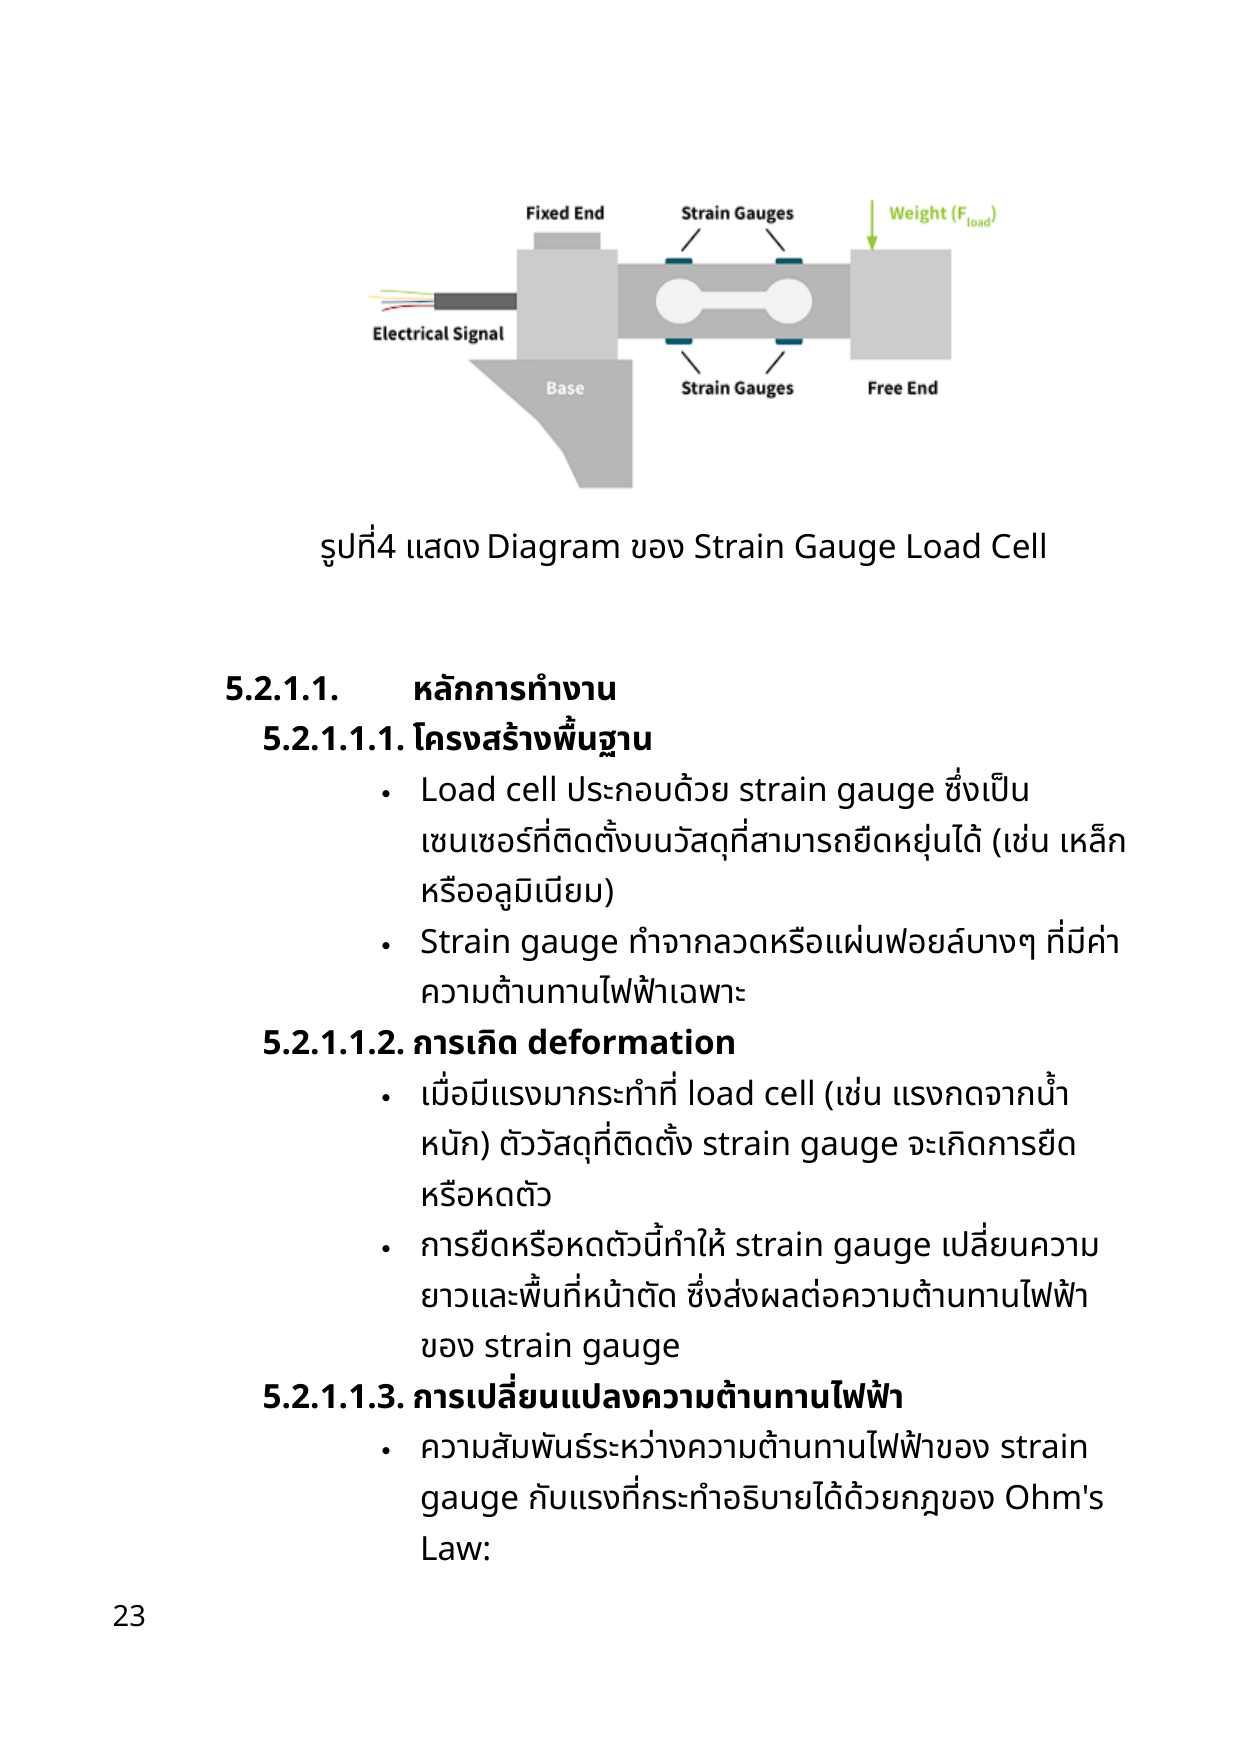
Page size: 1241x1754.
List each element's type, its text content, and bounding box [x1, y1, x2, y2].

list การเปลี่ยนแปลงความต้านทานไฟฟ้า [262, 1373, 1128, 1423]
list Load cell ประกอบด้วย strain gauge ซึ่งเป็นเซนเซอร์ที่ติดตั้งบนวัสดุที่สามารถยืดหยุ่นได้ (เช่น เหล็กหรืออลูมิเนียม) [382, 766, 1128, 918]
list หลักการทำงาน [225, 664, 1128, 715]
list รูปที่4 แสดง Diagram ของ Strain Gauge Load Cell [240, 523, 1128, 574]
list Strain gauge ทำจากลวดหรือแผ่นฟอยล์บางๆ ที่มีค่าความต้านทานไฟฟ้าเฉพาะ [382, 918, 1128, 1019]
list ความสัมพันธ์ระหว่างความต้านทานไฟฟ้าของ strain gauge กับแรงที่กระทำอธิบายได้ด้วยกฎของ Ohm's Law: [382, 1423, 1128, 1570]
list การเกิด deformation [262, 1019, 1128, 1069]
list โครงสร้างพื้นฐาน [262, 715, 1128, 766]
list เมื่อมีแรงมากระทำที่ load cell (เช่น แรงกดจากน้ำหนัก) ตัววัสดุที่ติดตั้ง strain gauge จะเกิดการยืดหรือหดตัว [382, 1069, 1128, 1221]
list การยืดหรือหดตัวนี้ทำให้ strain gauge เปลี่ยนความยาวและพื้นที่หน้าตัด ซึ่งส่งผลต่อความต้านทานไฟฟ้าของ strain gauge [382, 1221, 1128, 1373]
picture [328, 150, 1040, 524]
